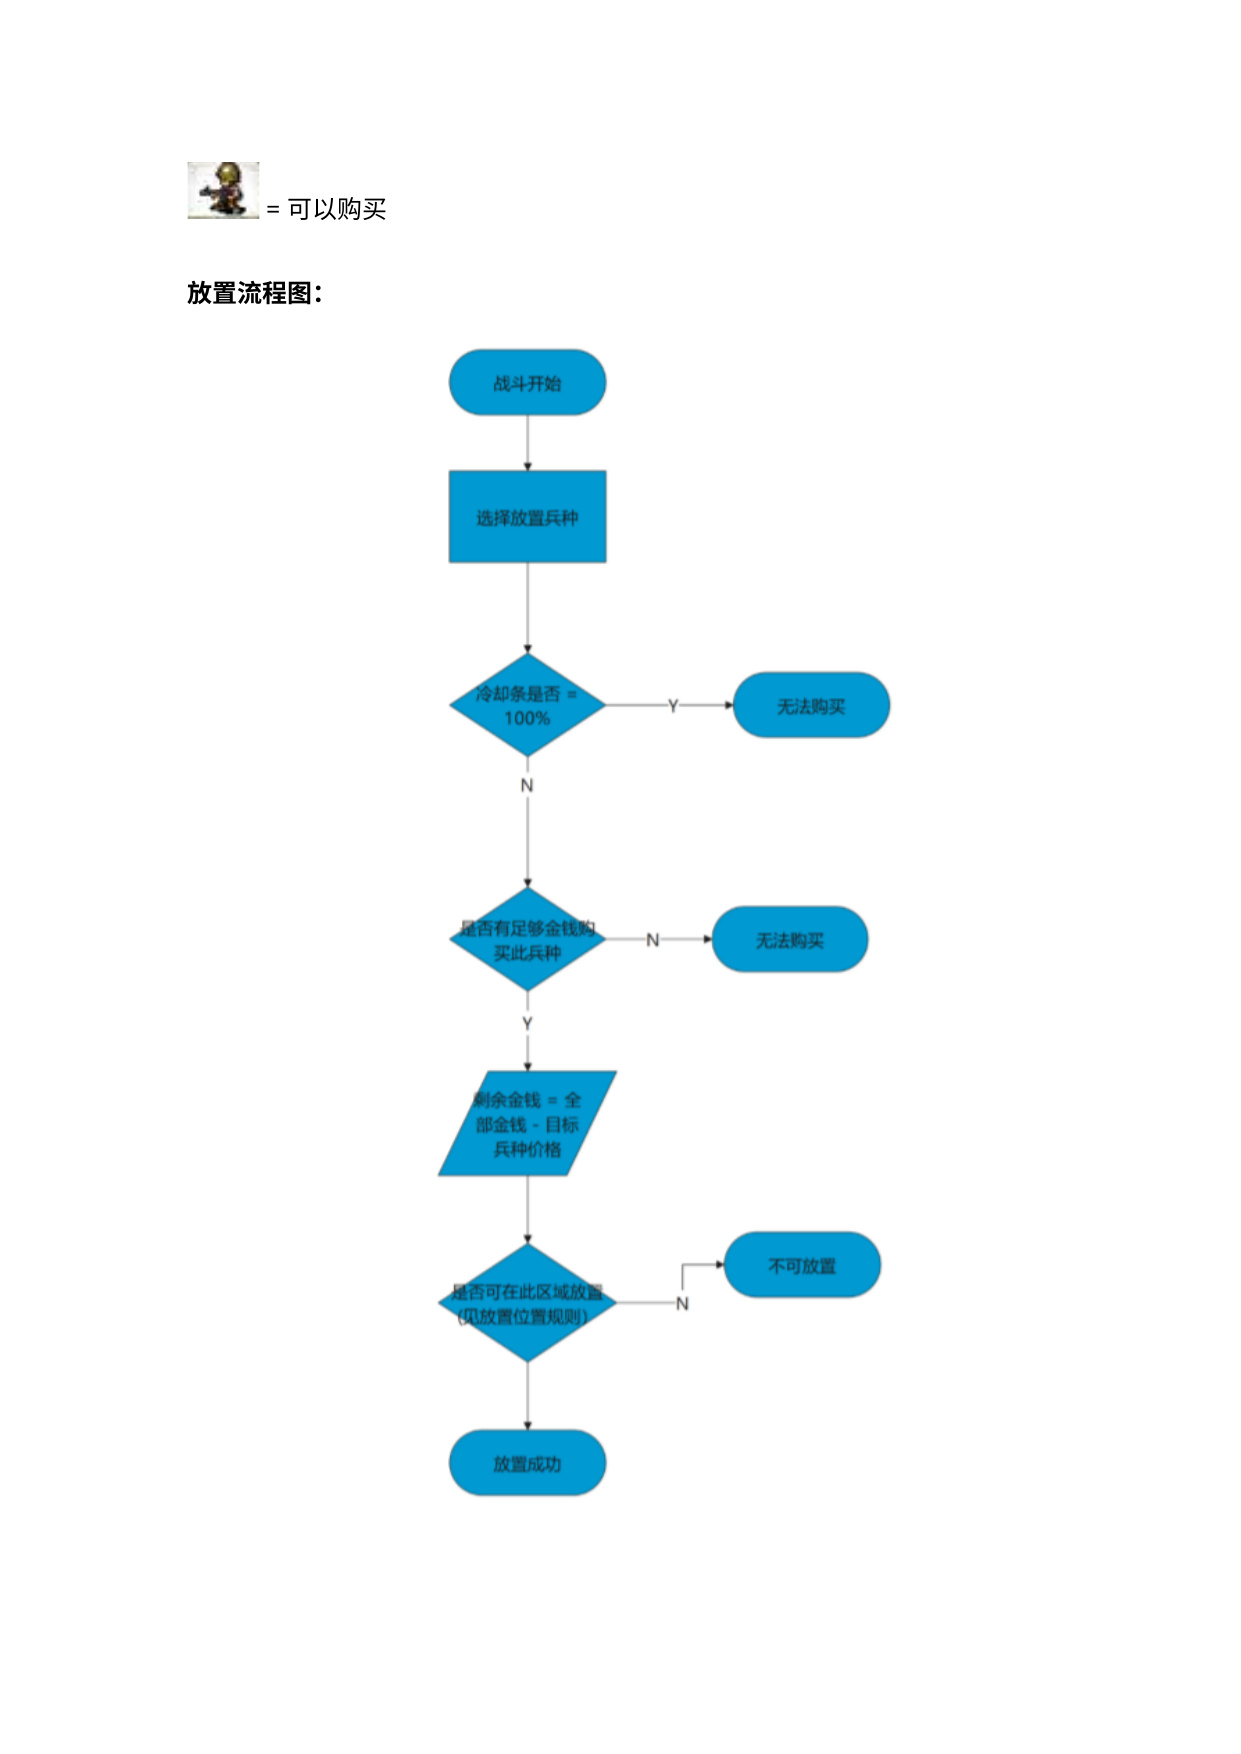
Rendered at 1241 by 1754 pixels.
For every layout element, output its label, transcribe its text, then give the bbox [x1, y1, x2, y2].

text = 可以购买 [187, 162, 1053, 227]
text 放置流程图： [187, 259, 1053, 324]
picture [187, 162, 260, 219]
